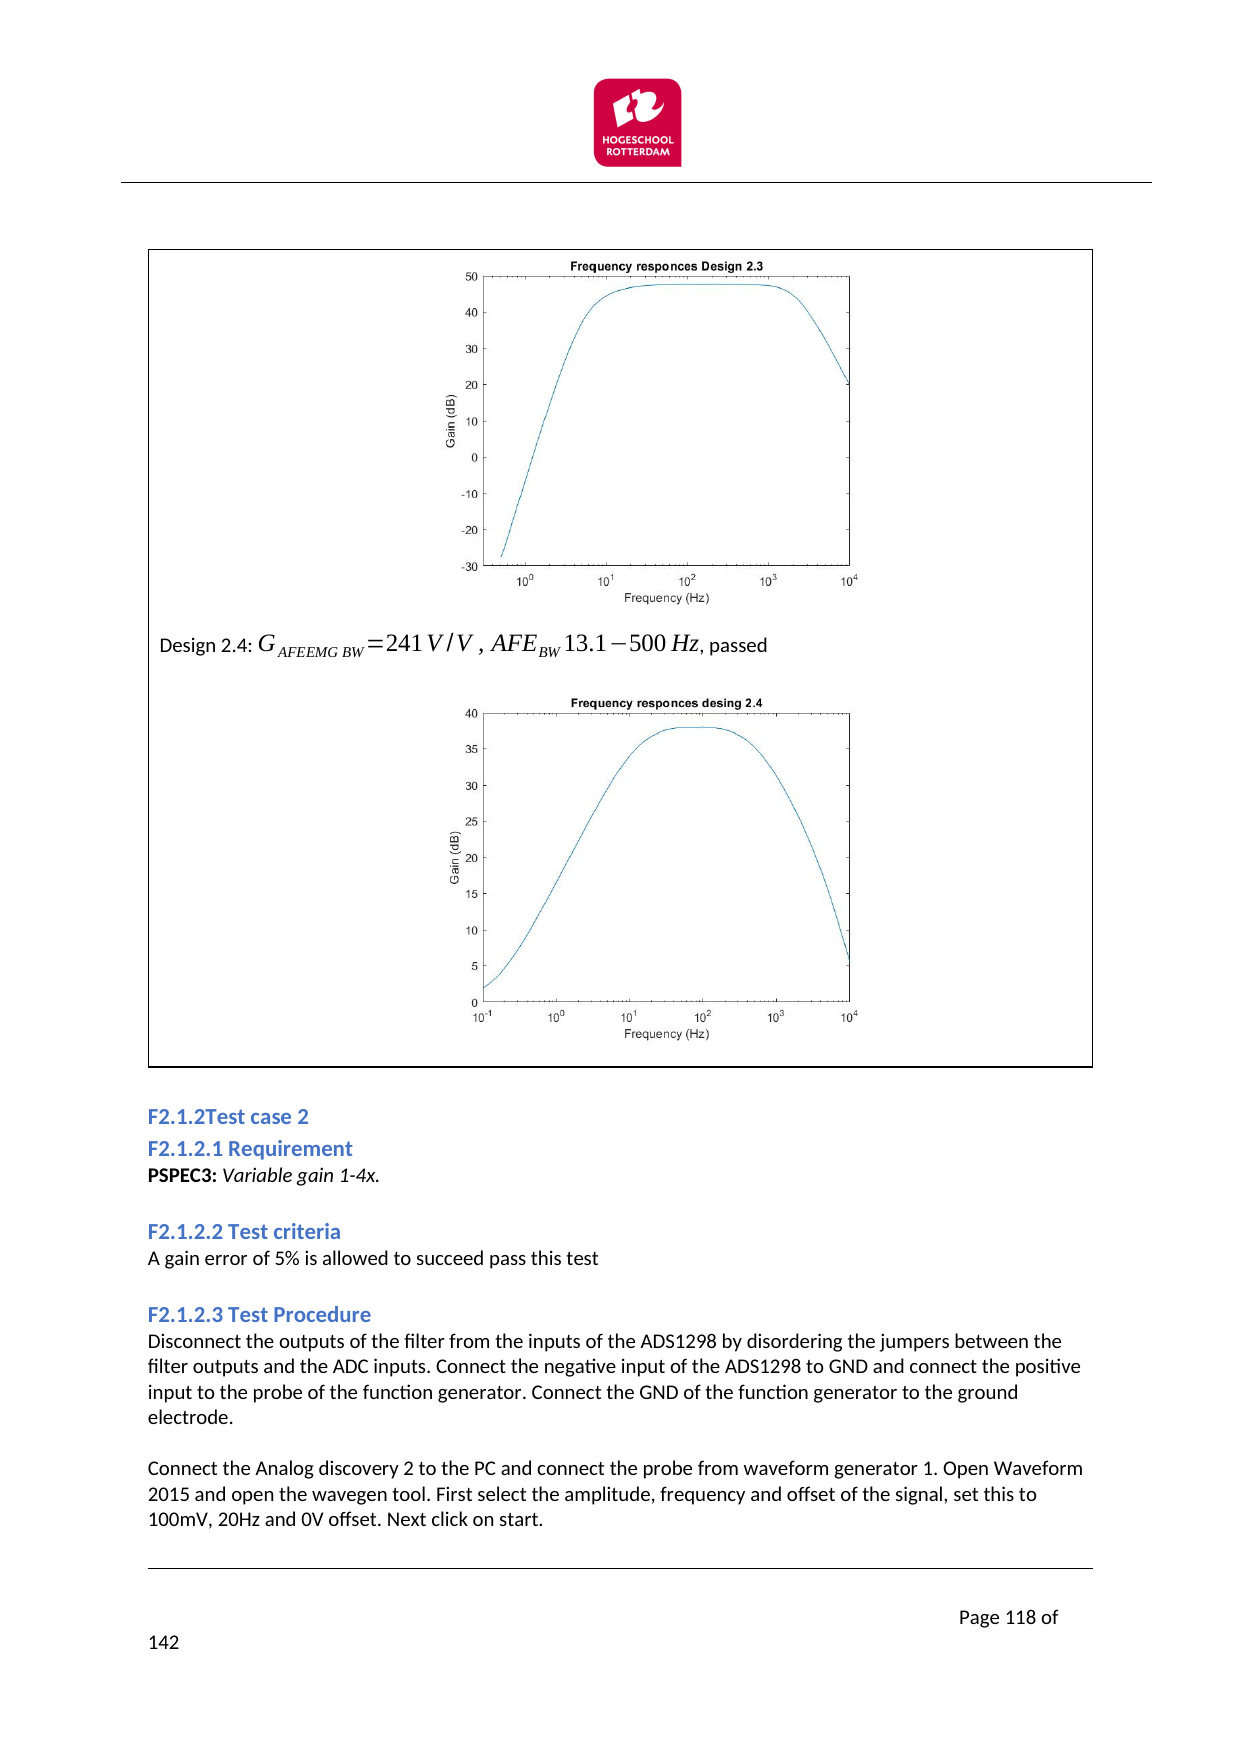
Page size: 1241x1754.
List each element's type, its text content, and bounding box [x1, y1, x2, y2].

subtitle F2.1.2.3 Test Procedure [148, 1300, 1093, 1328]
picture [421, 250, 894, 605]
subtitle F2.1.2.1 Requirement [148, 1134, 1093, 1162]
text PSPEC3: Variable gain 1-4x. [148, 1162, 1093, 1188]
text A gain error of 5% is allowed to succeed pass this test [148, 1245, 1093, 1271]
subtitle F2.1.2Test case 2 [148, 1102, 1093, 1130]
text Disconnect the outputs of the filter from the inputs of the ADS1298 by disordering the jumpers between the filter outputs and the ADC inputs. Connect the negative input of the ADS1298 to GND and connect the positive input to the probe of the function generator. Connect the GND of the function generator to the ground electrode. [148, 1328, 1093, 1430]
picture [590, 73, 685, 173]
text Connect the Analog discovery 2 to the PC and connect the probe from waveform generator 1. Open Waveform 2015 and open the wavegen tool. First select the amplitude, frequency and offset of the signal, set this to 100mV, 20Hz and 0V offset. Next click on start. [148, 1455, 1093, 1532]
subtitle F2.1.2.2 Test criteria [148, 1217, 1093, 1245]
picture [421, 686, 894, 1041]
